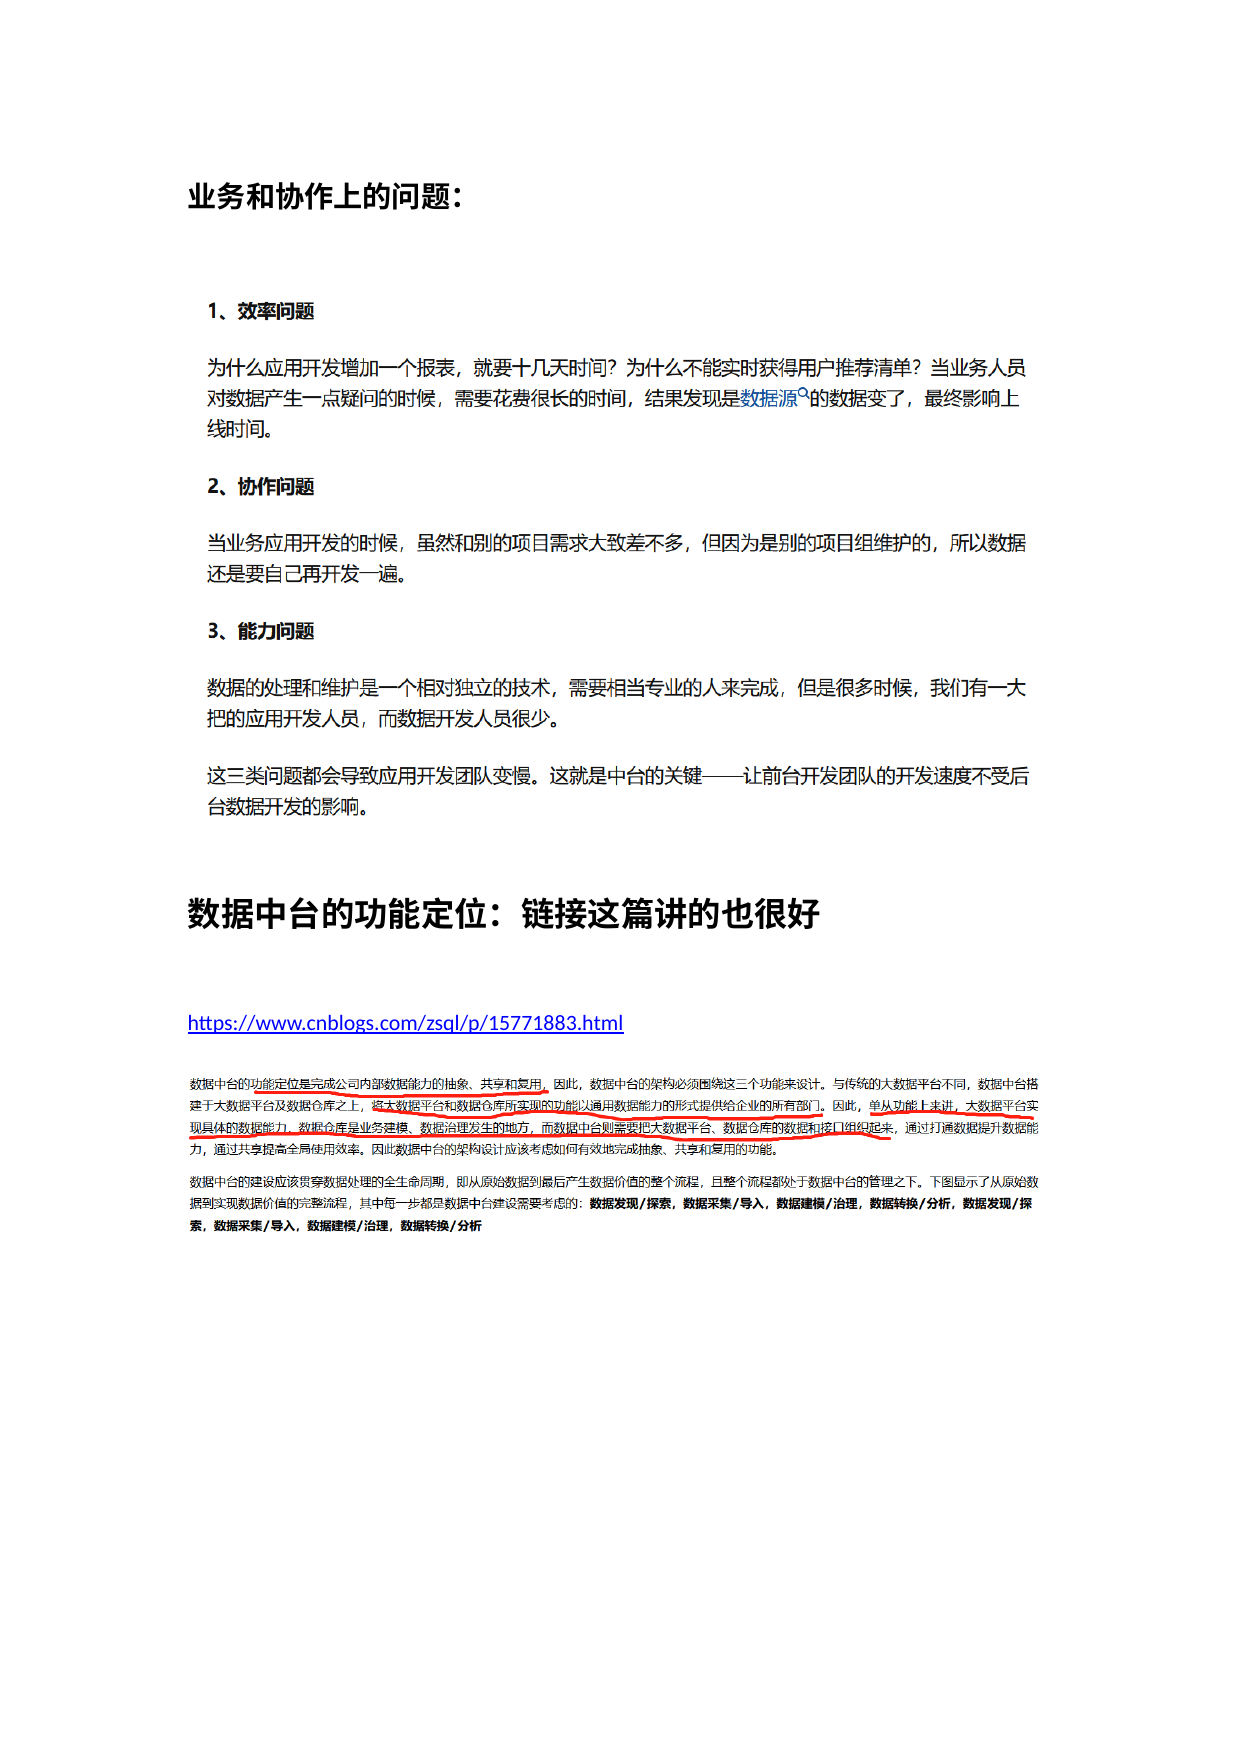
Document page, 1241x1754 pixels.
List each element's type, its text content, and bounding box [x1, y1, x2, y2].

picture [187, 1071, 1052, 1239]
picture [187, 280, 1052, 832]
text https://www.cnblogs.com/zsql/p/15771883.html [187, 1006, 1053, 1039]
subtitle 业务和协作上的问题： [187, 162, 1053, 227]
